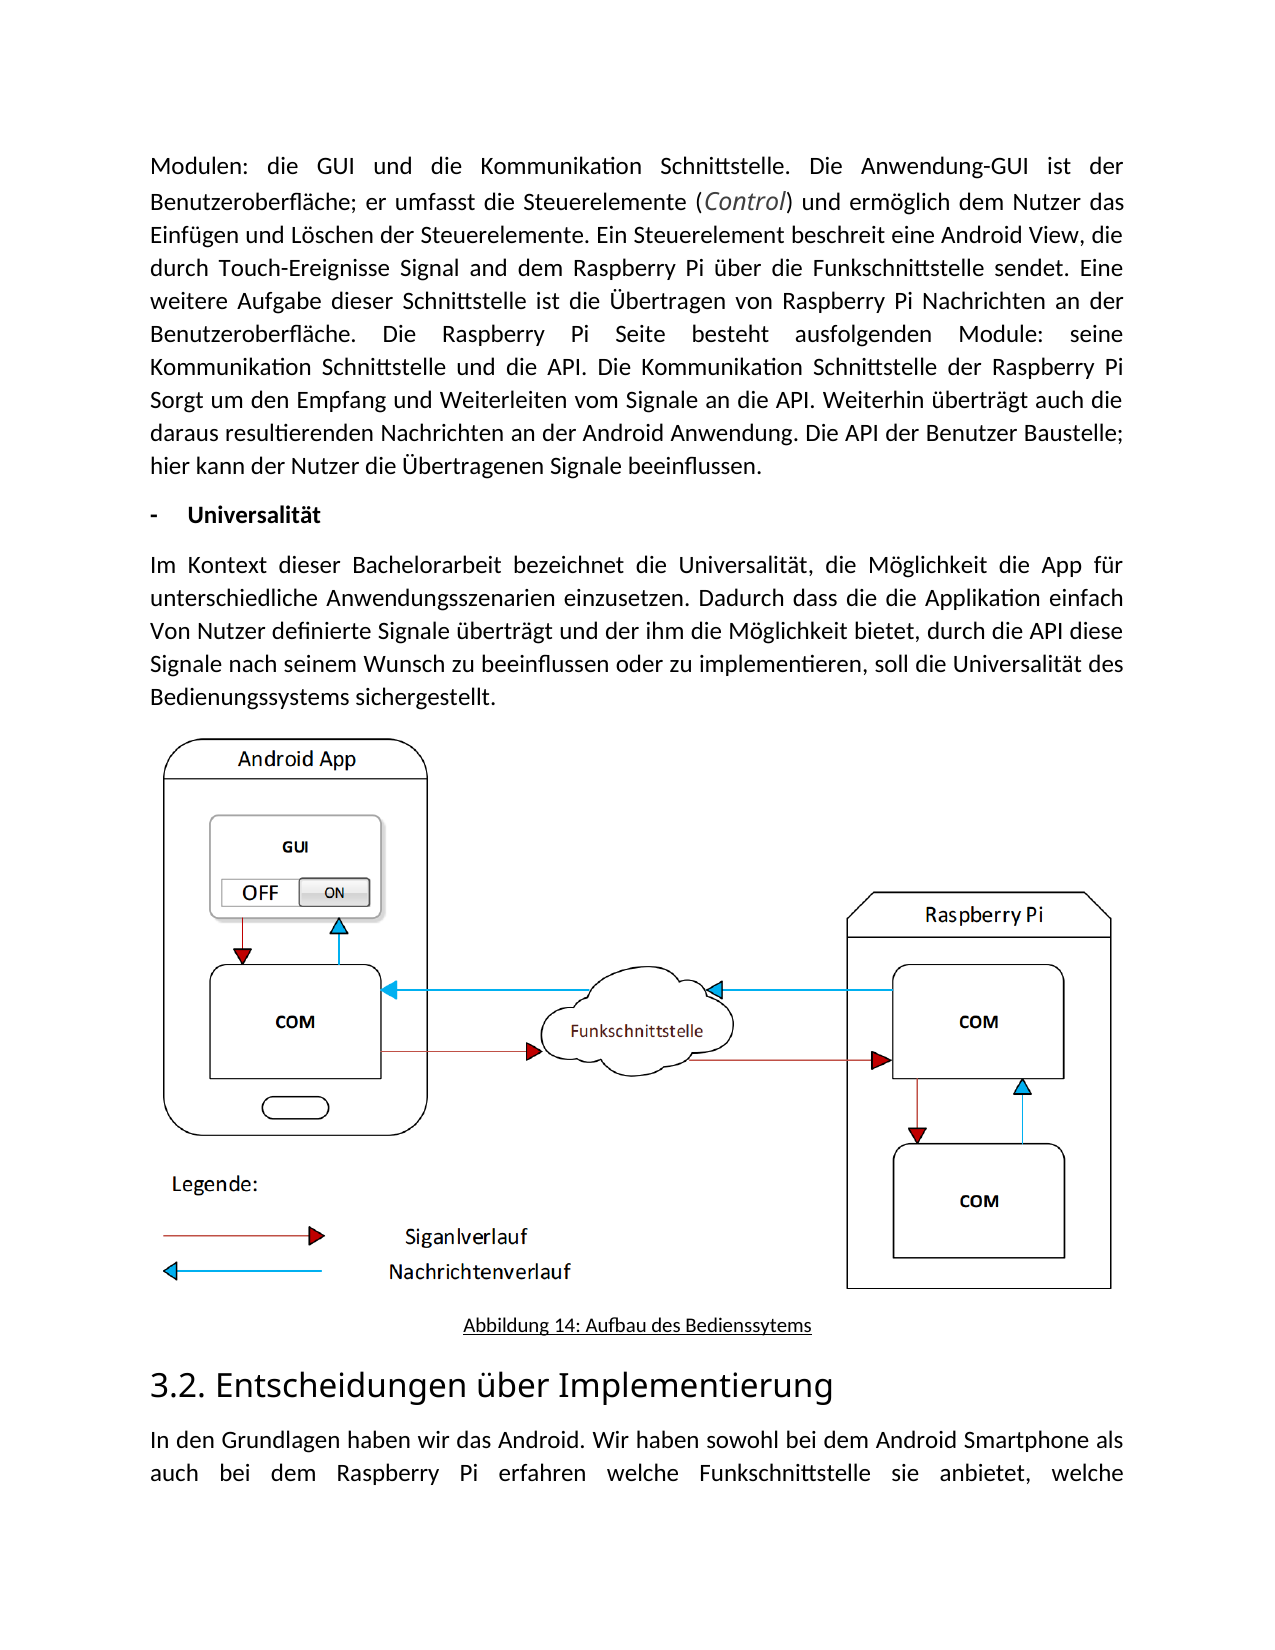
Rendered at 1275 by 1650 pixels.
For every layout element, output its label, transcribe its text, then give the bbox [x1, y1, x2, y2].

list Universalität [150, 500, 1125, 530]
subtitle Entscheidungen über Implementierung [150, 1362, 1125, 1408]
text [150, 150, 1125, 481]
text Im Kontext dieser Bachelorarbeit bezeichnet die Universalität, die Möglichkeit die App für unterschiedliche Anwendungsszenarien einzusetzen. Dadurch dass die die Applikation einfach Von Nutzer definierte Signale überträgt und der ihm die Möglichkeit bietet, durch die API diese Signale nach seinem Wunsch zu beeinflussen oder zu implementieren, soll die Universalität des Bedienungssystems sichergestellt. [150, 549, 1125, 711]
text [150, 1424, 1125, 1487]
picture [150, 730, 1125, 1293]
